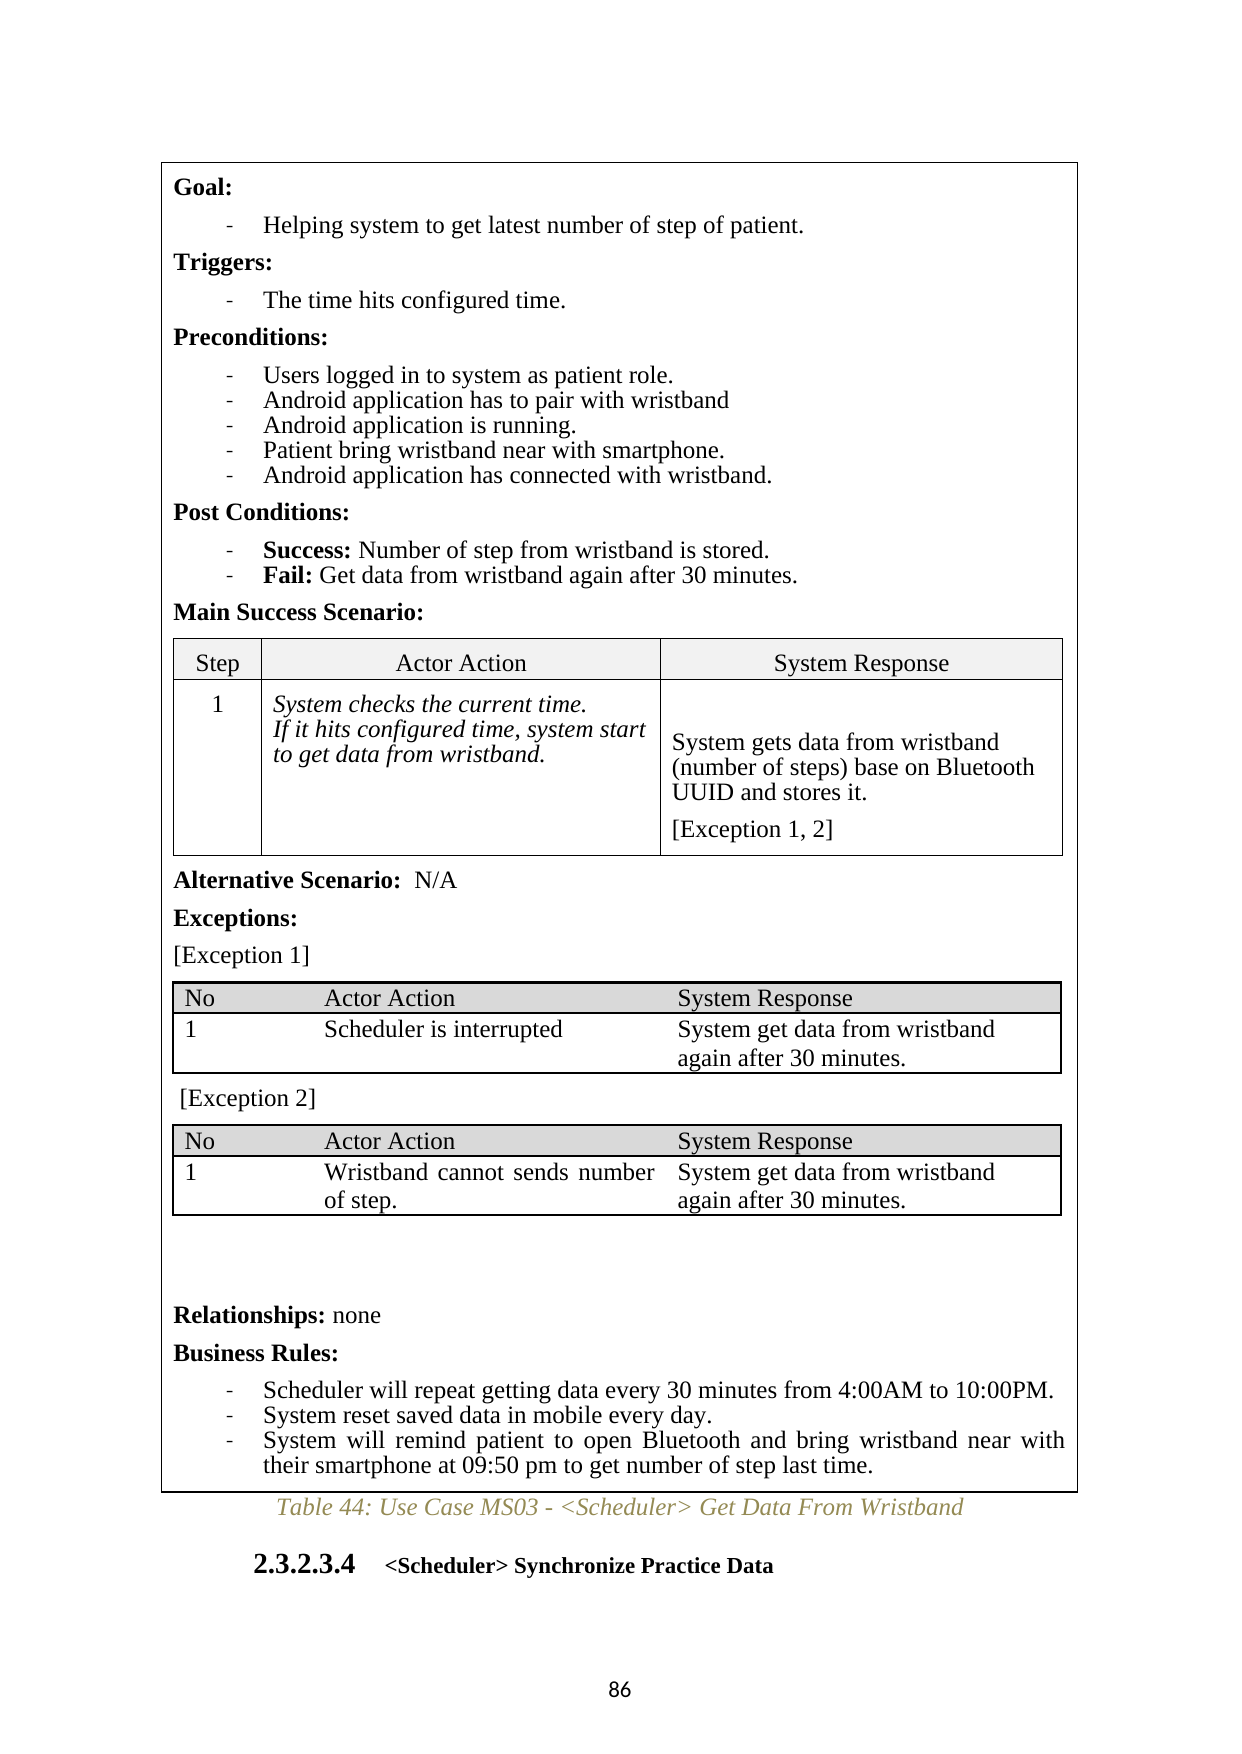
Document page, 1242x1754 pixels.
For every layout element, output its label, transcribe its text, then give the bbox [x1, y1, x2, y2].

text Table 44: Use Case MS03 - <Scheduler> Get Data From Wristband [94, 1492, 1146, 1521]
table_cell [162, 163, 1077, 1491]
subtitle <Scheduler> Synchronize Practice Data [253, 1546, 1146, 1580]
